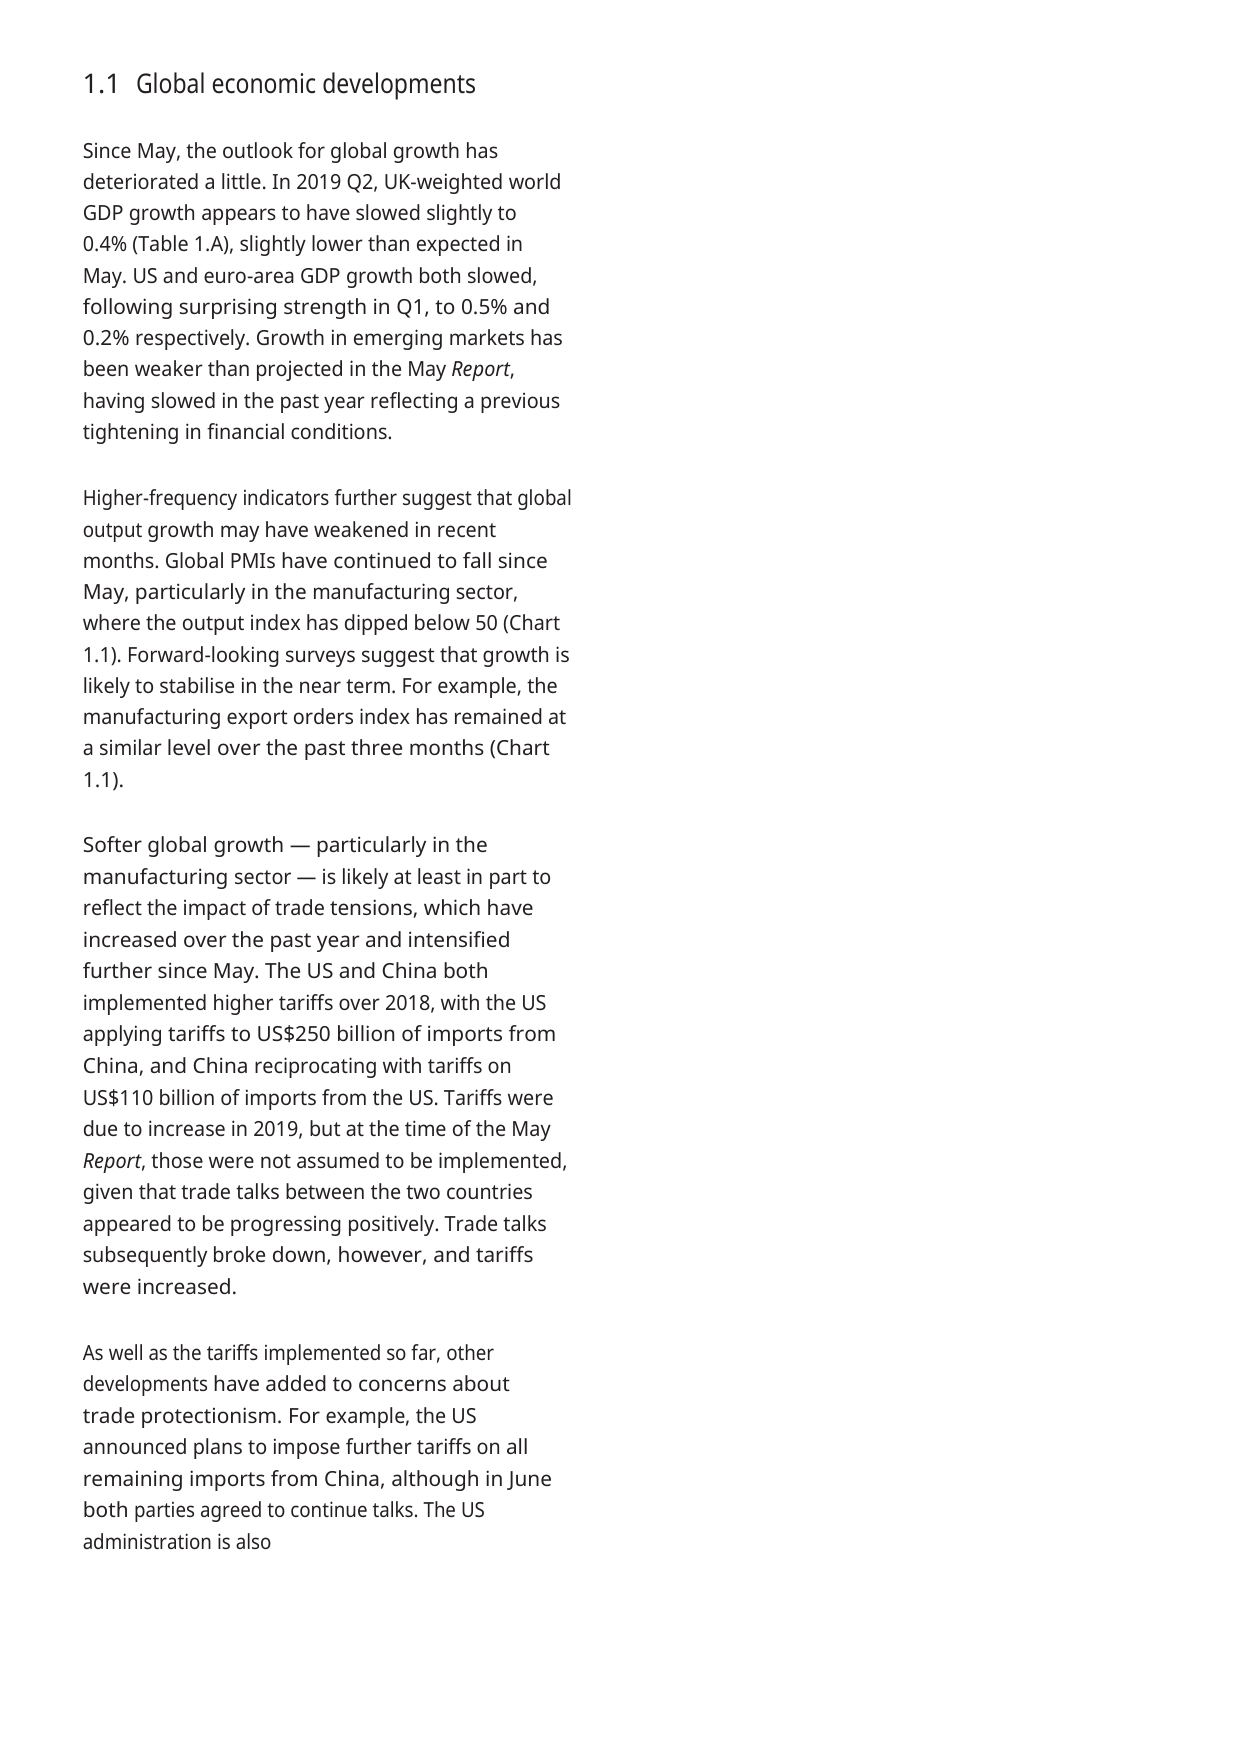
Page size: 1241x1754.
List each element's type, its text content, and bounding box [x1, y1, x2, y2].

subtitle Global economic developments [82, 64, 605, 101]
text As well as the tariffs implemented so far, other developments have added to concerns about trade protectionism. For example, the US announced plans to impose further tariffs on all remaining imports from China, although in June both parties agreed to continue talks. The US administration is also [83, 1338, 565, 1556]
text Higher-frequency indicators further suggest that global output growth may have weakened in recent months. Global PMIs have continued to fall since May, particularly in the manufacturing sector, where the output index has dipped below 50 (Chart 1.1). Forward-looking surveys suggest that growth is likely to stabilise in the near term. For example, the manufacturing export orders index has remained at a similar level over the past three months (Chart 1.1). [83, 483, 573, 793]
text Since May, the outlook for global growth has deteriorated a little. In 2019 Q2, UK-weighted world GDP growth appears to have slowed slightly to 0.4% (Table 1.A), slightly lower than expected in May. US and euro-area GDP growth both slowed, following surprising strength in Q1, to 0.5% and 0.2% respectively. Growth in emerging markets has been weaker than projected in the May Report, having slowed in the past year reflecting a previous tightening in financial conditions. [83, 136, 564, 446]
text Softer global growth — particularly in the manufacturing sector — is likely at least in part to reflect the impact of trade tensions, which have increased over the past year and intensified further since May. The US and China both implemented higher tariffs over 2018, with the US applying tariffs to US$250 billion of imports from China, and China reciprocating with tariffs on US$110 billion of imports from the US. Tariffs were due to increase in 2019, but at the time of the May Report, those were not assumed to be implemented, given that trade talks between the two countries appeared to be progressing positively. Trade talks subsequently broke down, however, and tariffs were increased. [83, 830, 569, 1301]
